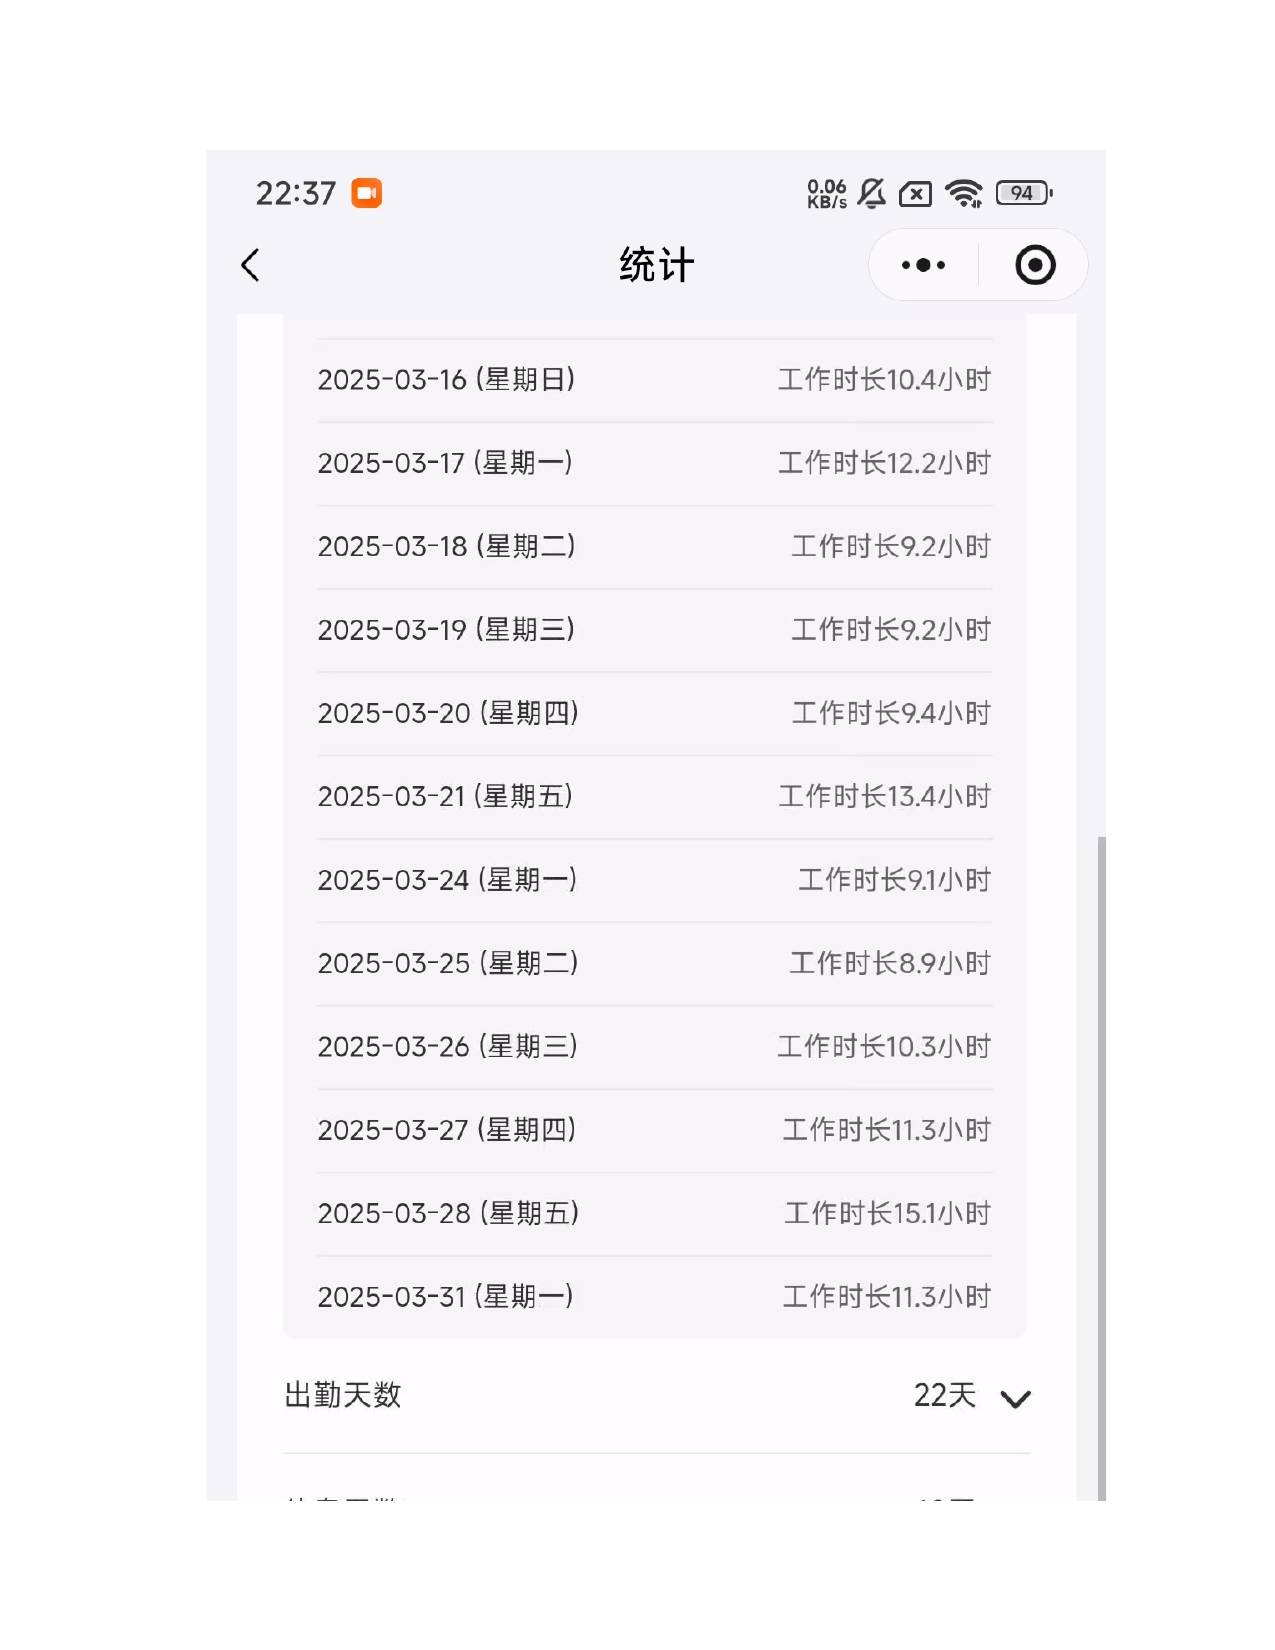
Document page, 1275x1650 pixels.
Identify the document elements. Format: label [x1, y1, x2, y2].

picture [206, 150, 1107, 1501]
